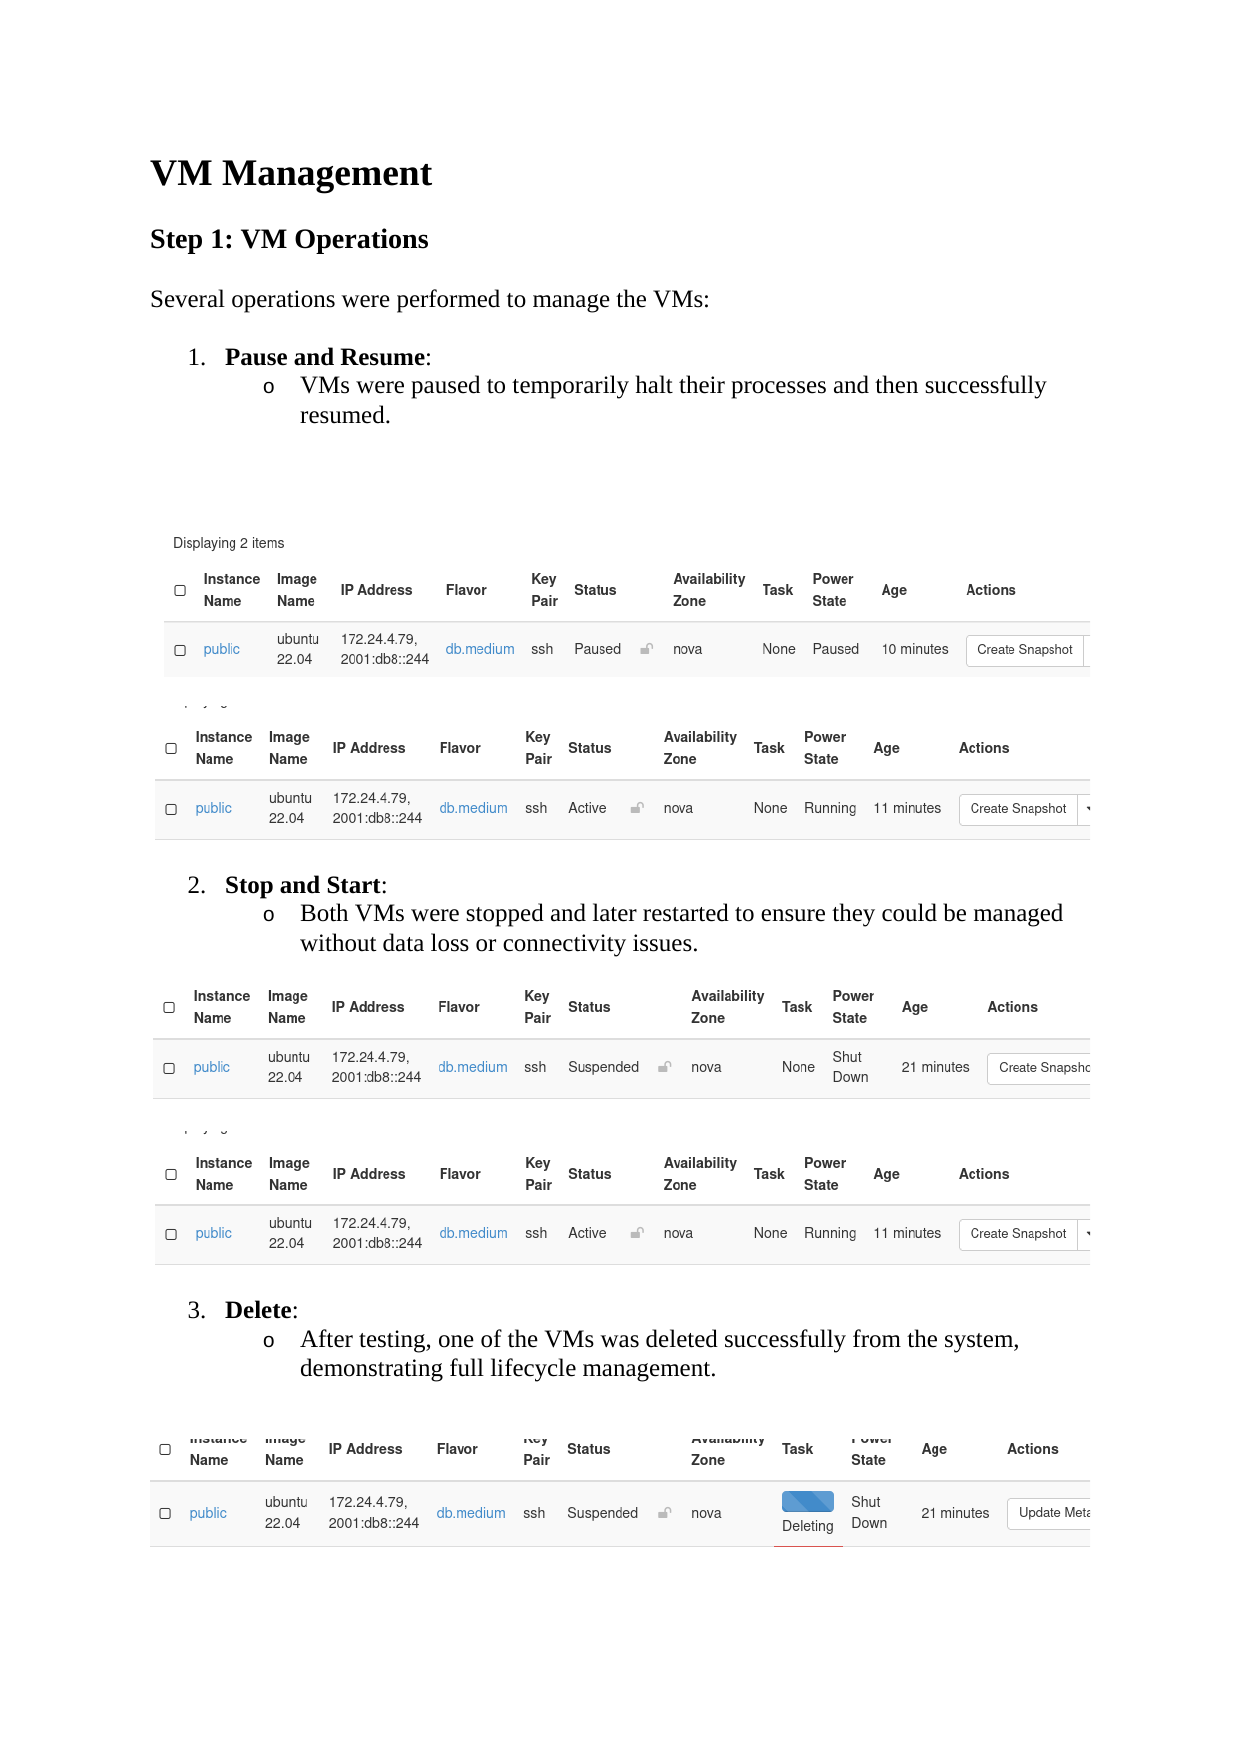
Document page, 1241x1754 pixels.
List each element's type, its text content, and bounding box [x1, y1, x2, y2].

list After testing, one of the VMs was deleted successfully from the system, demonstrating full lifecycle management. [262, 1324, 1090, 1382]
picture [150, 706, 1091, 841]
picture [150, 516, 1091, 677]
picture [150, 986, 1091, 1103]
text VM Management [150, 150, 1090, 193]
list Delete: [187, 1295, 1090, 1324]
list Stop and Start: [187, 870, 1090, 898]
list VMs were paused to temporarily halt their processes and then successfully resumed. [262, 371, 1090, 429]
text Several operations were performed to manage the VMs: [150, 284, 1090, 313]
picture [150, 1131, 1091, 1266]
list Pause and Resume: [187, 342, 1090, 371]
list Both VMs were stopped and later restarted to ensure they could be managed without data loss or connectivity issues. [262, 898, 1090, 957]
picture [150, 1439, 1091, 1547]
text Step 1: VM Operations [150, 222, 1090, 255]
